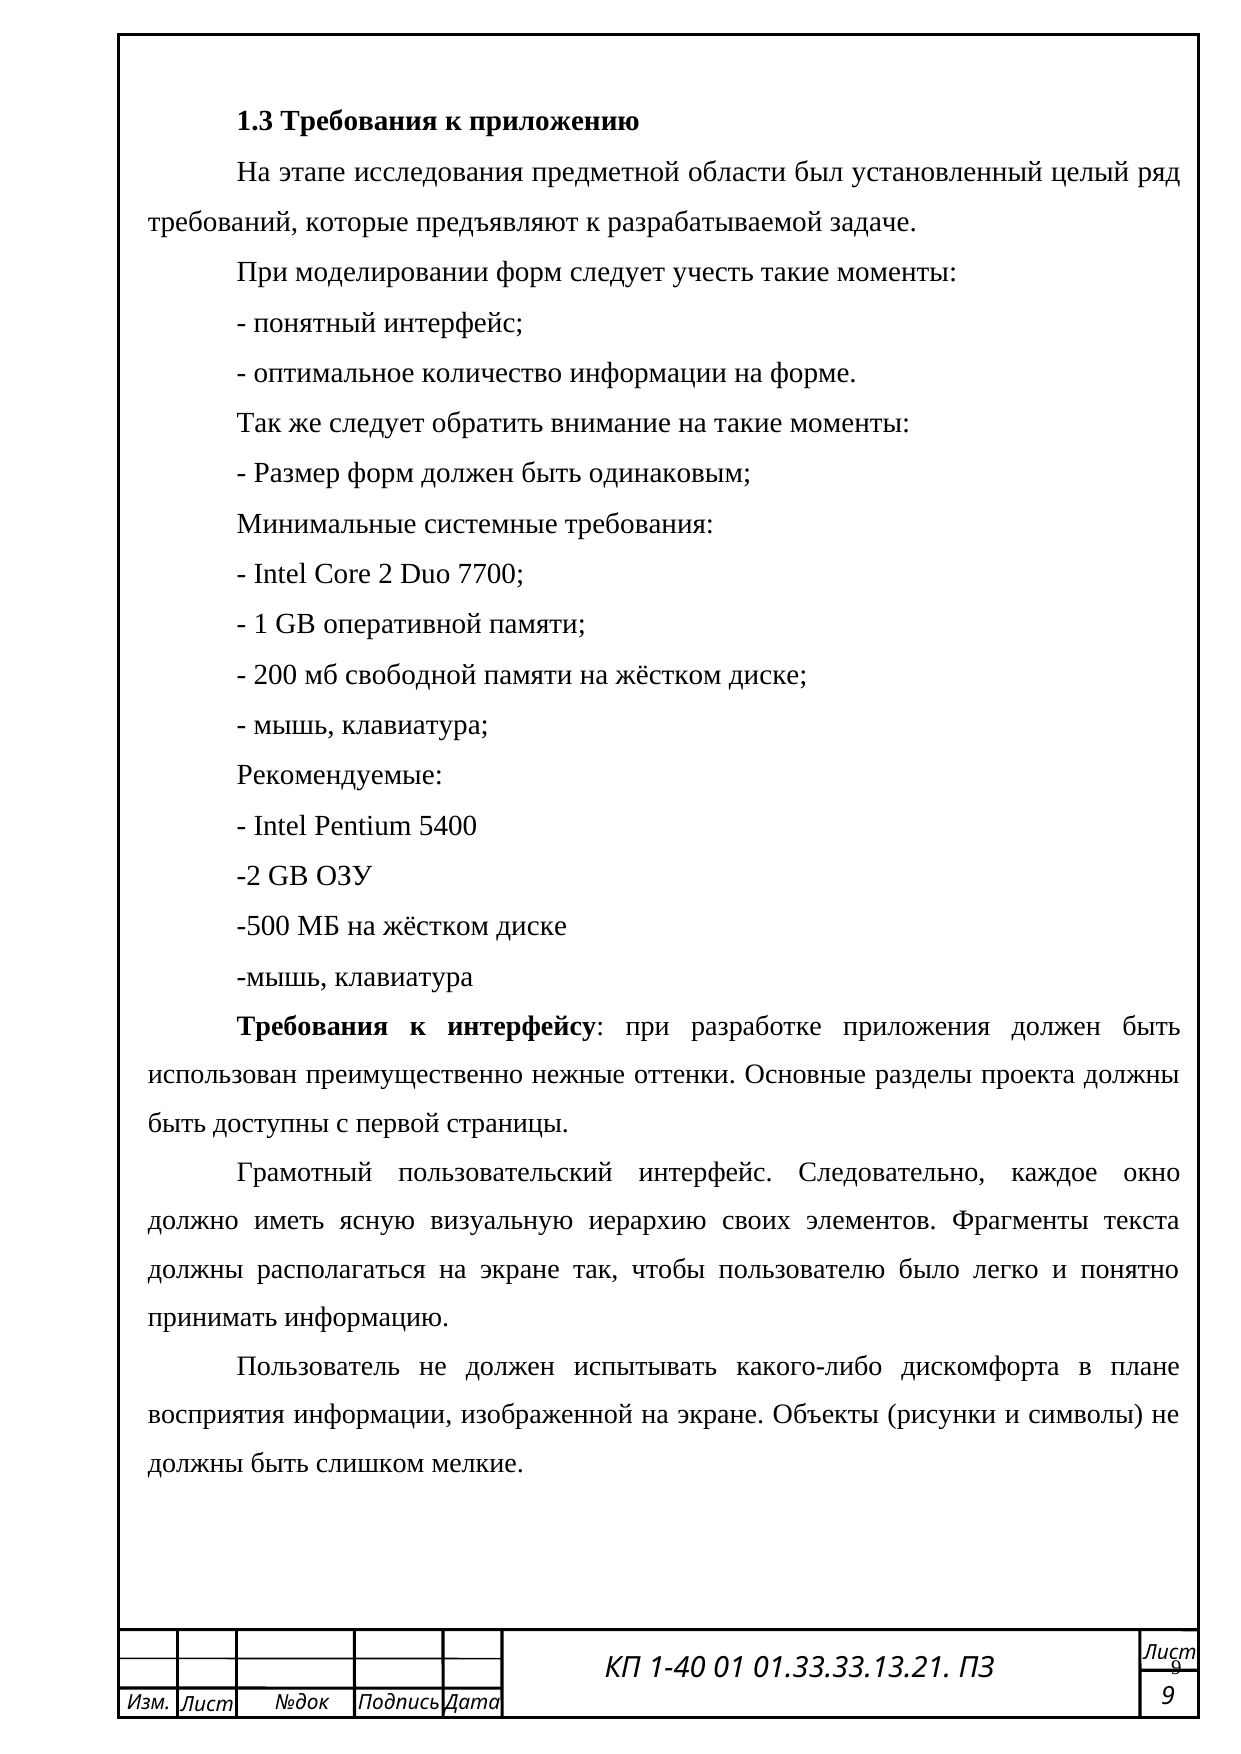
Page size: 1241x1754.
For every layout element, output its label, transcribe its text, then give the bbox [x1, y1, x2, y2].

text - Intel Pentium 5400 [236, 808, 1181, 841]
text - 1 GB оперативной памяти; [148, 607, 1181, 640]
text -500 МБ на жёстком диске [236, 908, 1181, 942]
text - 200 мб свободной памяти на жёстком диске; [148, 657, 1181, 690]
text При моделировании форм следует учесть такие моменты: [148, 254, 1181, 288]
text 1.3 Требования к приложению [148, 103, 1181, 137]
text - мышь, клавиатура; [148, 707, 1181, 741]
text Так же следует обратить внимание на такие моменты: [148, 405, 1181, 439]
text Требования к интерфейсу: при разработке приложения должен быть использован преимущественно нежные оттенки. Основные разделы проекта должны быть доступны с первой страницы. [148, 1009, 1181, 1138]
text Минимальные системные требования: [236, 506, 1181, 539]
text -2 GB ОЗУ [236, 858, 1181, 892]
text - понятный интерфейс; [148, 305, 1181, 338]
text Рекомендуемые: [236, 757, 1181, 791]
text - Intel Core 2 Duo 7700; [148, 556, 1181, 590]
text На этапе исследования предметной области был установленный целый ряд требований, которые предъявляют к разрабатываемой задаче. [148, 154, 1181, 238]
text -мышь, клавиатура [236, 959, 1181, 992]
text Грамотный пользовательский интерфейс. Следовательно, каждое окно должно иметь ясную визуальную иерархию своих элементов. Фрагменты текста должны располагаться на экране так, чтобы пользователю было легко и понятно принимать информацию. [148, 1155, 1181, 1333]
text - оптимальное количество информации на форме. [148, 355, 1181, 388]
text Пользователь не должен испытывать какого-либо дискомфорта в плане восприятия информации, изображенной на экране. Объекты (рисунки и символы) не должны быть слишком мелкие. [148, 1349, 1181, 1478]
text - Размер форм должен быть одинаковым; [148, 456, 1181, 489]
